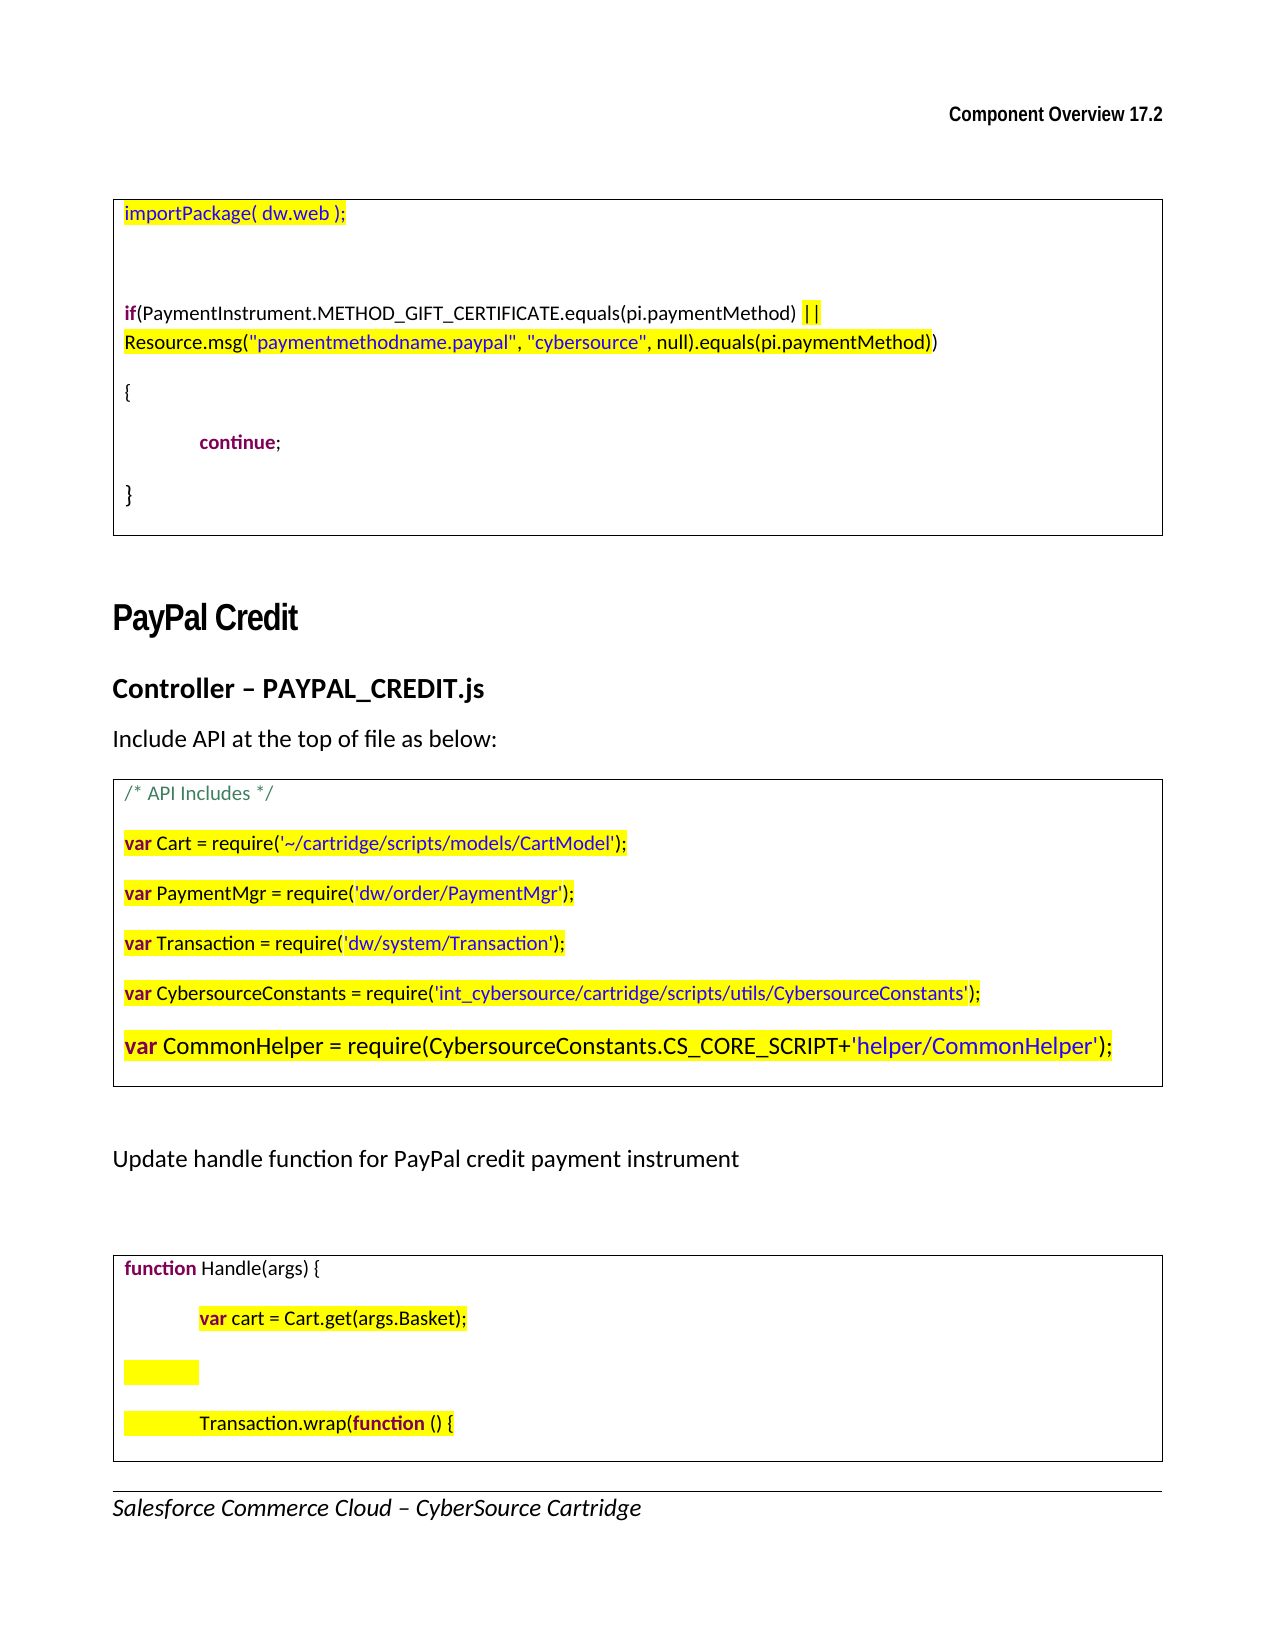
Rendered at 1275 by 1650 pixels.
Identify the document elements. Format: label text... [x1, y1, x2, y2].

subtitle Controller – PAYPAL_CREDIT.js [112, 670, 1162, 706]
text Update handle function for PayPal credit payment instrument [112, 1143, 1162, 1173]
subtitle PayPal Credit [112, 596, 1162, 639]
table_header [114, 200, 1162, 534]
table_header /* API Includes */ var Cart = require('~/cartridge/scripts/models/CartModel'); var PaymentMgr = require('dw/order/PaymentMgr'); var Transaction = require('dw/system/Transaction'); var CybersourceConstants = require('int_cybersource/cartridge/scripts/utils/CybersourceConstants'); var CommonHelper = require(CybersourceConstants.CS_CORE_SCRIPT+'helper/CommonHelper'); [114, 780, 1162, 1086]
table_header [114, 1256, 1162, 1461]
text Include API at the top of file as below: [112, 723, 1162, 754]
